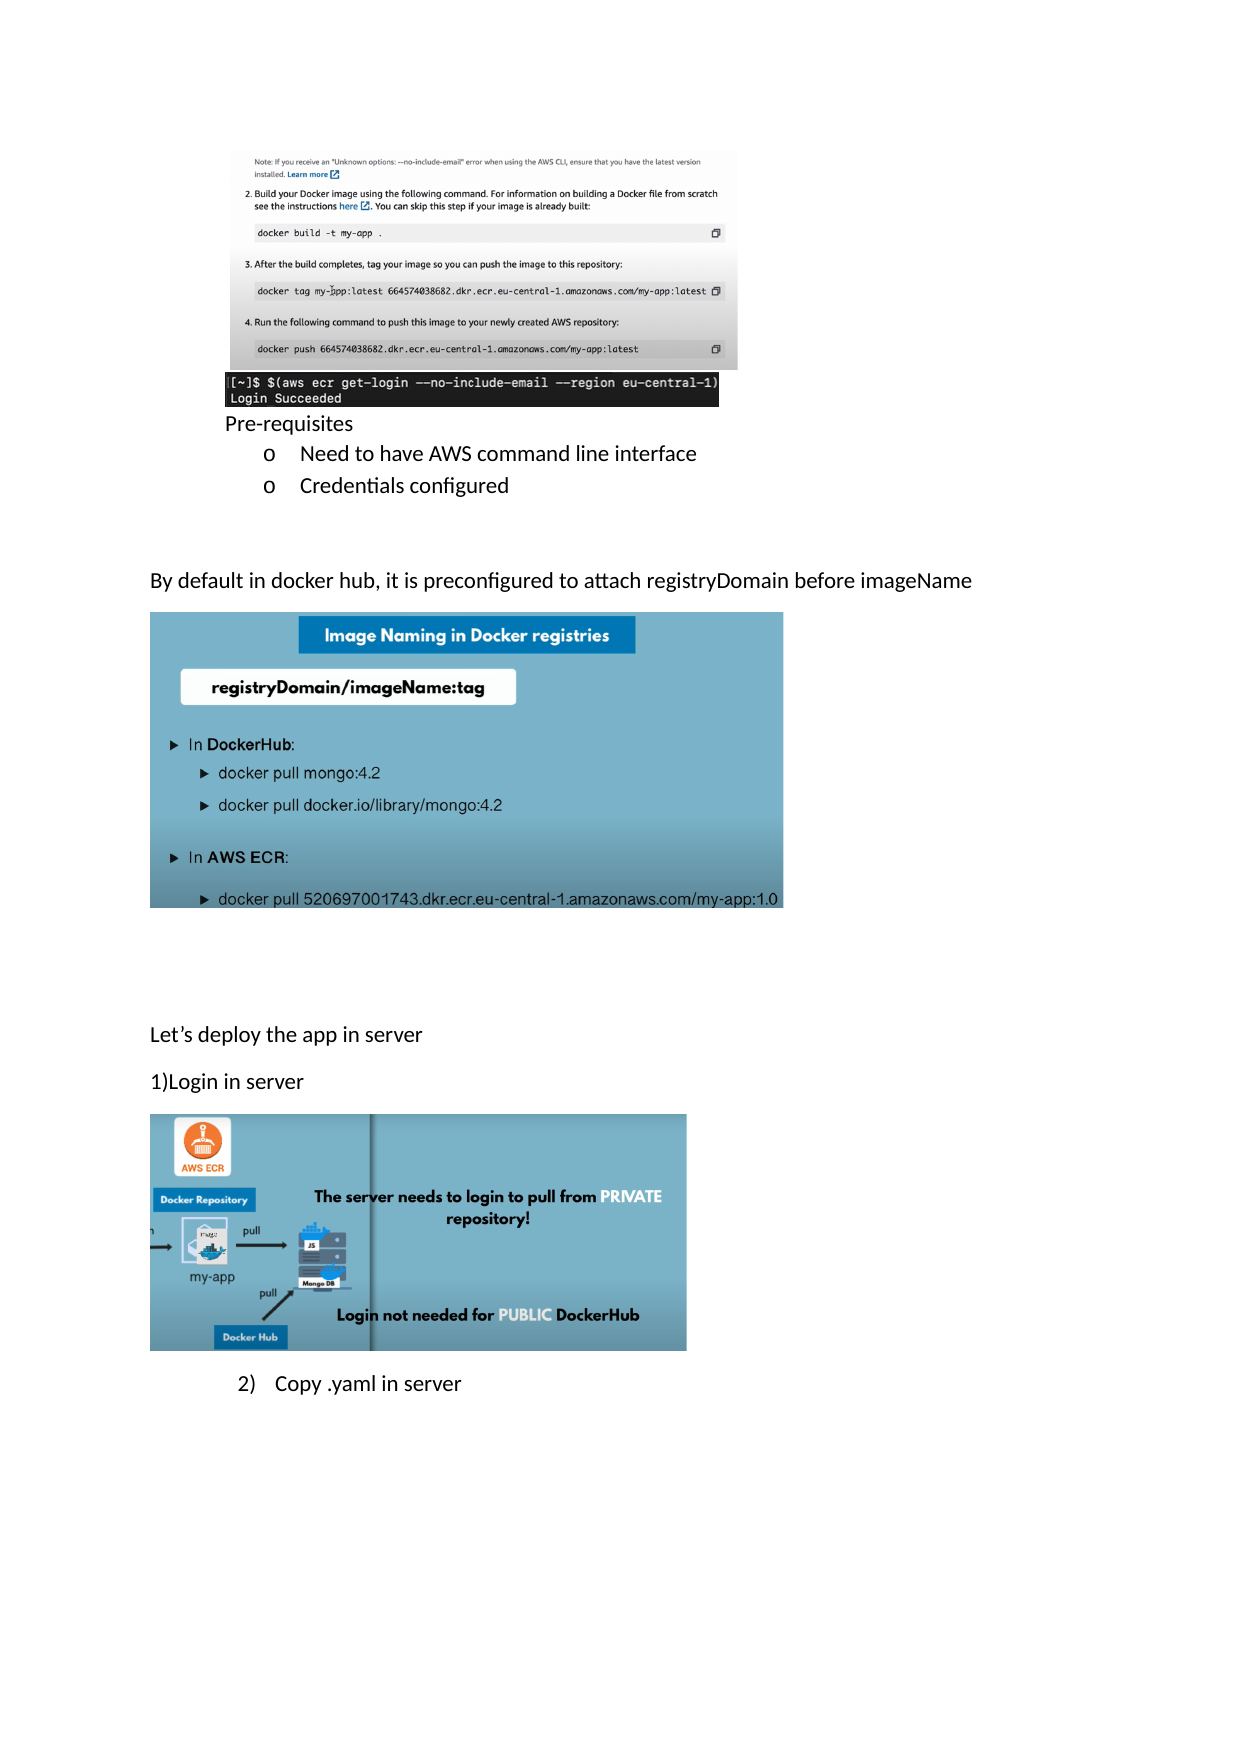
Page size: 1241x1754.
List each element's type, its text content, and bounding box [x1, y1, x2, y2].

picture [225, 372, 719, 407]
text 1)Login in server [150, 1067, 1090, 1096]
list Copy .yaml in server [237, 1369, 1090, 1397]
picture [150, 612, 784, 908]
picture [230, 150, 738, 370]
text Let’s deploy the app in server [150, 1021, 1090, 1049]
list Need to have AWS command line interface [262, 439, 1090, 468]
list Credentials configured [262, 471, 1090, 500]
list Pre-requisites [225, 409, 1090, 437]
picture [150, 1114, 687, 1351]
text By default in docker hub, it is preconfigured to attach registryDomain before imageName [150, 566, 1090, 594]
